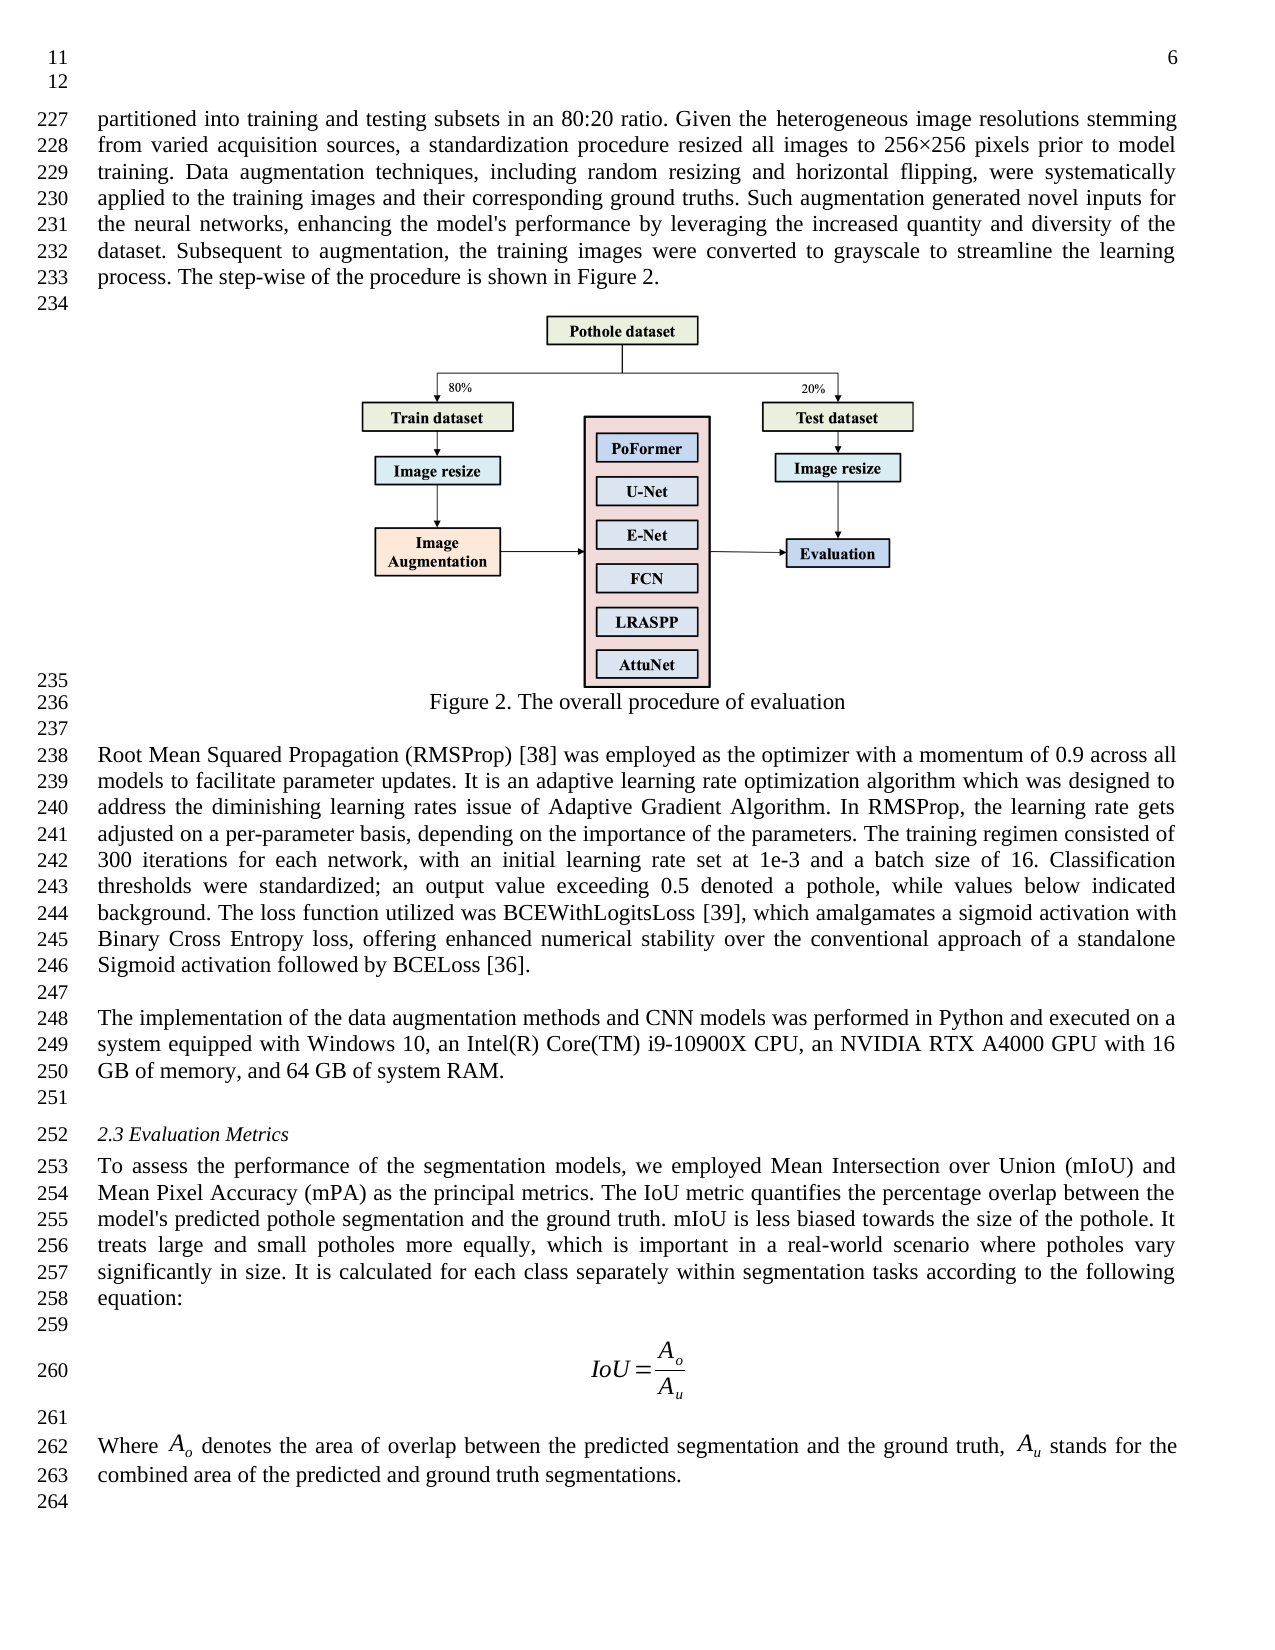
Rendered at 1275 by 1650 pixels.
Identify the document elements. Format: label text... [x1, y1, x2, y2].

picture [361, 315, 914, 688]
text To assess the performance of the segmentation models, we employed Mean Intersection over Union (mIoU) and Mean Pixel Accuracy (mPA) as the principal metrics. The IoU metric quantifies the percentage overlap between the model's predicted pothole segmentation and the ground truth. mIoU is less biased towards the size of the pothole. It treats large and small potholes more equally, which is important in a real-world scenario where potholes vary significantly in size. It is calculated for each class separately within segmentation tasks according to the following equation: [97, 1152, 1177, 1311]
text Figure 2. The overall procedure of evaluation [97, 688, 1177, 714]
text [97, 105, 1177, 289]
subtitle 2.3 Evaluation Metrics [97, 1122, 1177, 1146]
text Where denotes the area of overlap between the predicted segmentation and the ground truth, stands for the combined area of the predicted and ground truth segmentations. [97, 1429, 1177, 1487]
text The implementation of the data augmentation methods and CNN models was performed in Python and executed on a system equipped with Windows 10, an Intel(R) Core(TM) i9-10900X CPU, an NVIDIA RTX A4000 GPU with 16 GB of memory, and 64 GB of system RAM. [97, 1004, 1177, 1083]
text Root Mean Squared Propagation (RMSProp) [38] was employed as the optimizer with a momentum of 0.9 across all models to facilitate parameter updates. It is an adaptive learning rate optimization algorithm which was designed to address the diminishing learning rates issue of Adaptive Gradient Algorithm. In RMSProp, the learning rate gets adjusted on a per-parameter basis, depending on the importance of the parameters. The training regimen consisted of 300 iterations for each network, with an initial learning rate set at 1e-3 and a batch size of 16. Classification thresholds were standardized; an output value exceeding 0.5 denoted a pothole, while values below indicated background. The loss function utilized was BCEWithLogitsLoss [39], which amalgamates a sigmoid activation with Binary Cross Entropy loss, offering enhanced numerical stability over the conventional approach of a standalone Sigmoid activation followed by BCELoss [36]. [97, 741, 1177, 978]
